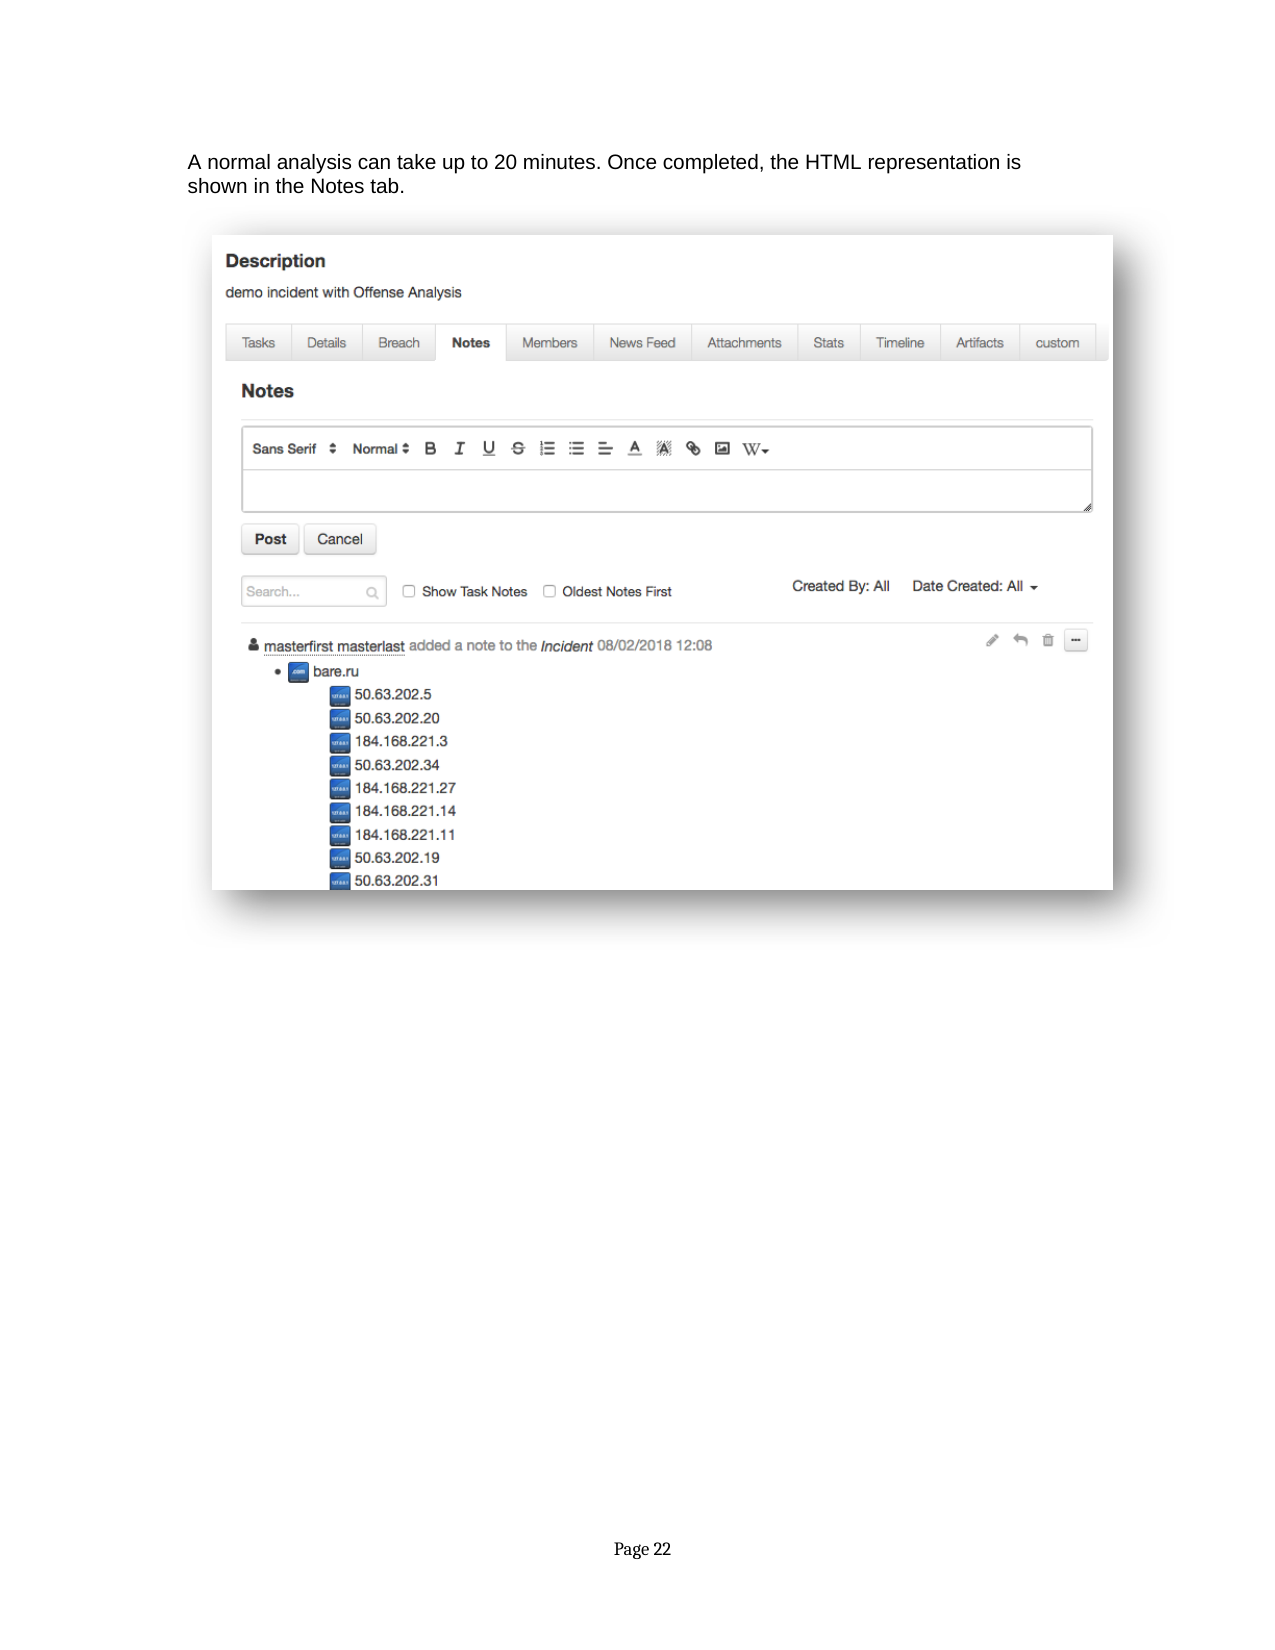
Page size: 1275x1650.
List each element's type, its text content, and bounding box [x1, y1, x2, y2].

text A normal analysis can take up to 20 minutes. Once completed, the HTML representation is shown in the Notes tab. [187, 150, 1087, 198]
picture [212, 235, 1113, 890]
